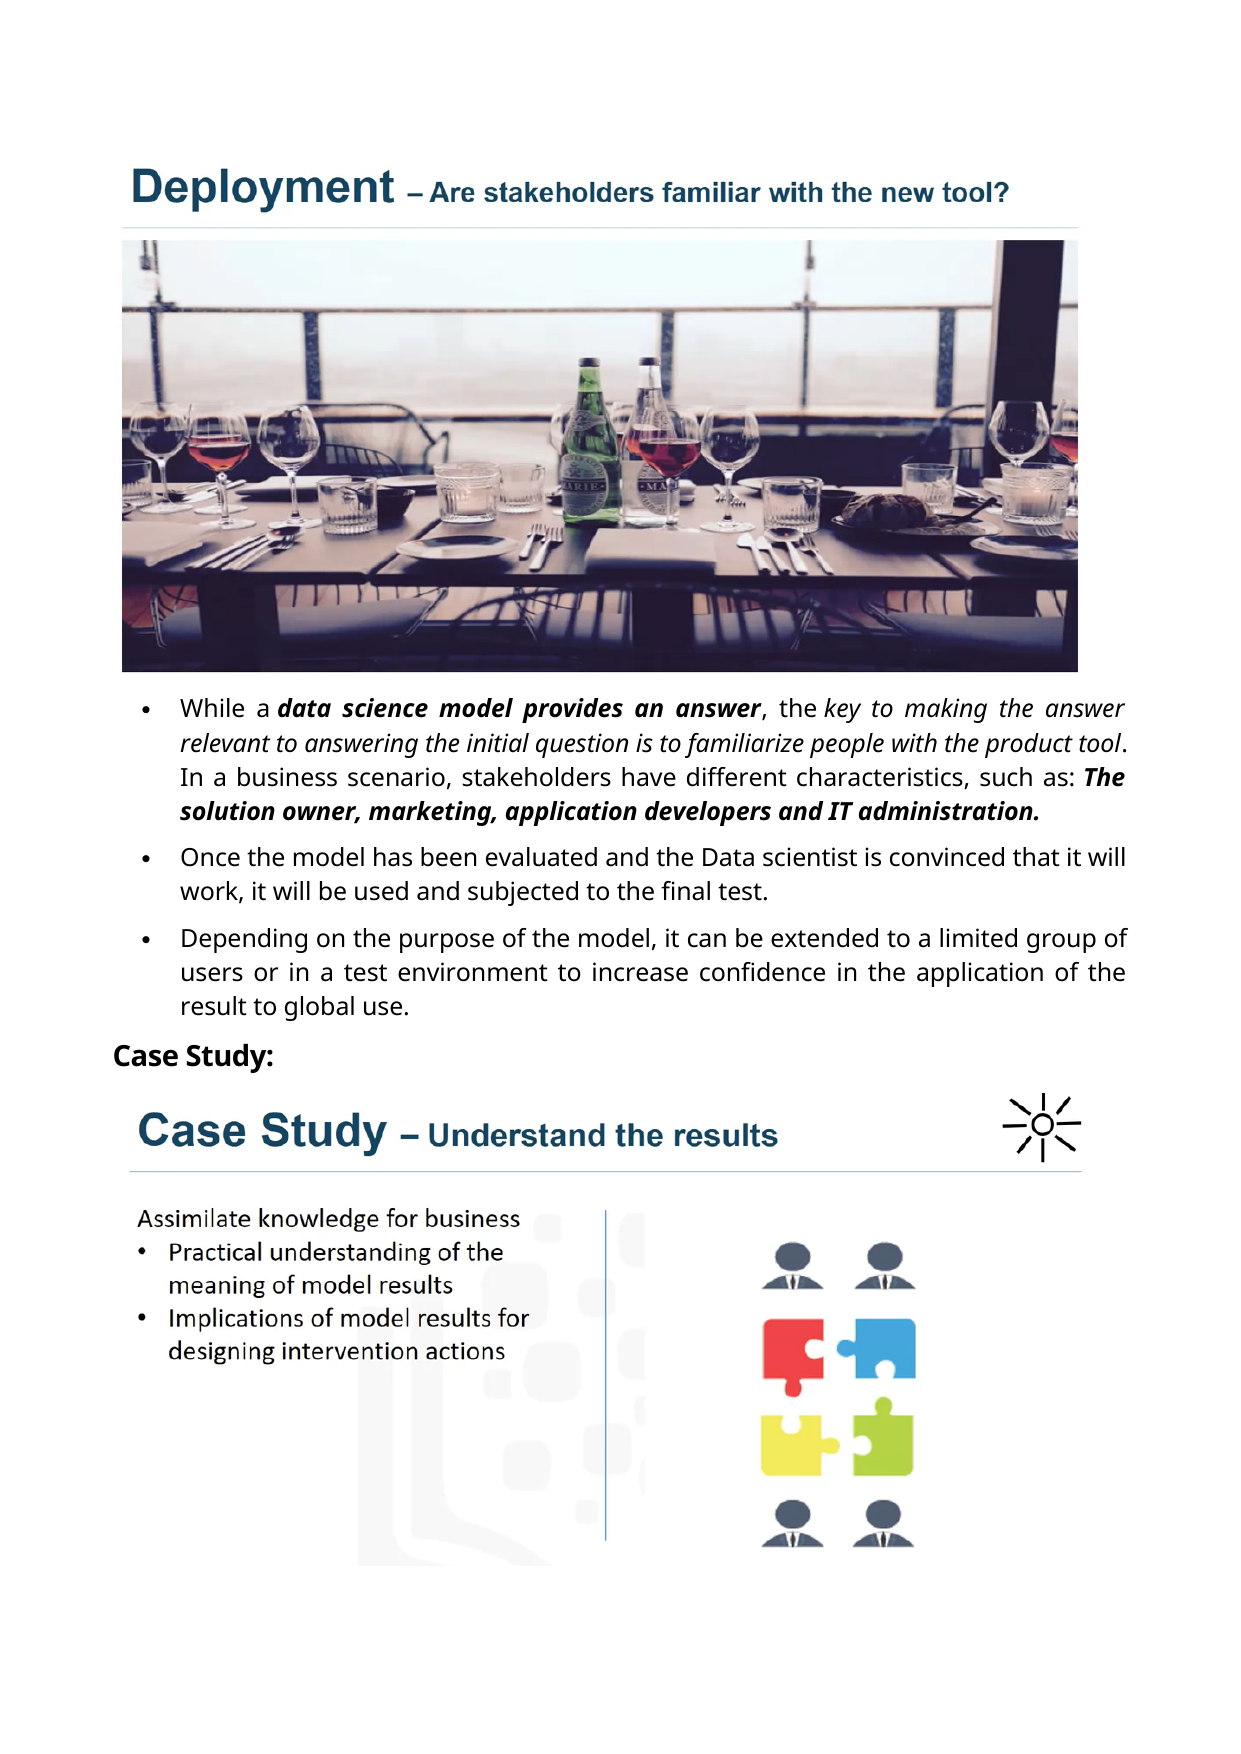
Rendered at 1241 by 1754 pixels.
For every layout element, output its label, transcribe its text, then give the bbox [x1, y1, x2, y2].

list Once the model has been evaluated and the Data scientist is convinced that it will work, it will be used and subjected to the final test. [142, 840, 1128, 908]
text Case Study: [112, 1035, 1128, 1075]
picture [112, 1087, 1088, 1566]
picture [112, 150, 1088, 679]
list While a data science model provides an answer, the key to making the answer relevant to answering the initial question is to familiarize people with the product tool. In a business scenario, stakeholders have different characteristics, such as: The solution owner, marketing, application developers and IT administration. [142, 691, 1128, 827]
list Depending on the purpose of the model, it can be extended to a limited group of users or in a test environment to increase confidence in the application of the result to global use. [142, 921, 1128, 1023]
